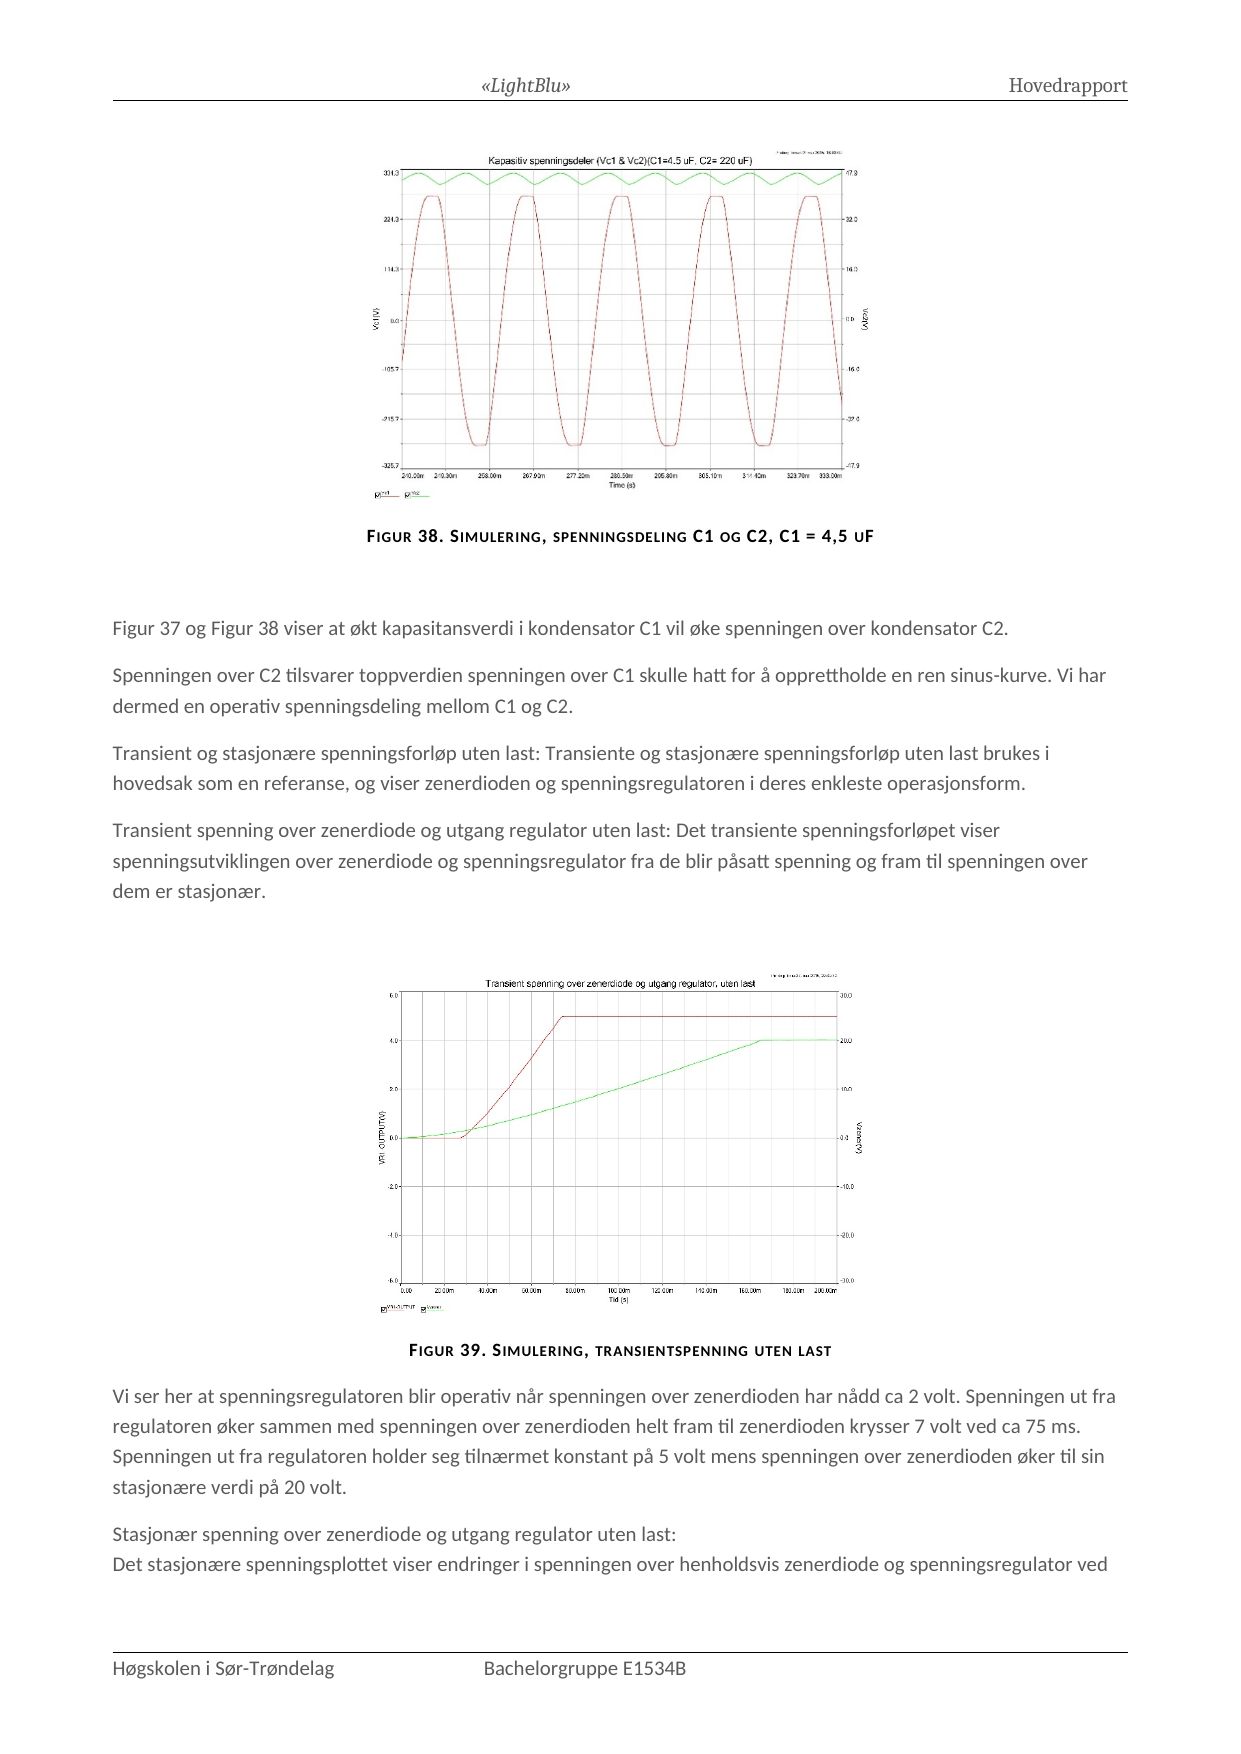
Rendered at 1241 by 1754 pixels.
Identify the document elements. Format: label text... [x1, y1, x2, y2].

text Figur 37 og Figur 38 viser at økt kapasitansverdi i kondensator C1 vil øke spenningen over kondensator C2. [112, 616, 1128, 641]
picture [370, 150, 870, 503]
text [112, 1521, 1128, 1577]
text Vi ser her at spenningsregulatoren blir operativ når spenningen over zenerdioden har nådd ca 2 volt. Spenningen ut fra regulatoren øker sammen med spenningen over zenerdioden helt fram til zenerdioden krysser 7 volt ved ca 75 ms. Spenningen ut fra regulatoren holder seg tilnærmet konstant på 5 volt mens spenningen over zenerdioden øker til sin stasjonære verdi på 20 volt. [112, 1383, 1128, 1499]
text Transient spenning over zenerdiode og utgang regulator uten last: Det transiente spenningsforløpet viser spenningsutviklingen over zenerdiode og spenningsregulator fra de blir påsatt spenning og fram til spenningen over dem er stasjonær. [112, 818, 1128, 904]
text Spenningen over C2 tilsvarer toppverdien spenningen over C1 skulle hatt for å opprettholde en ren sinus-kurve. Vi har dermed en operativ spenningsdeling mellom C1 og C2. [112, 663, 1128, 718]
picture [376, 972, 864, 1317]
text Transient og stasjonære spenningsforløp uten last: Transiente og stasjonære spenningsforløp uten last brukes i hovedsak som en referanse, og viser zenerdioden og spenningsregulatoren i deres enkleste operasjonsform. [112, 740, 1128, 796]
